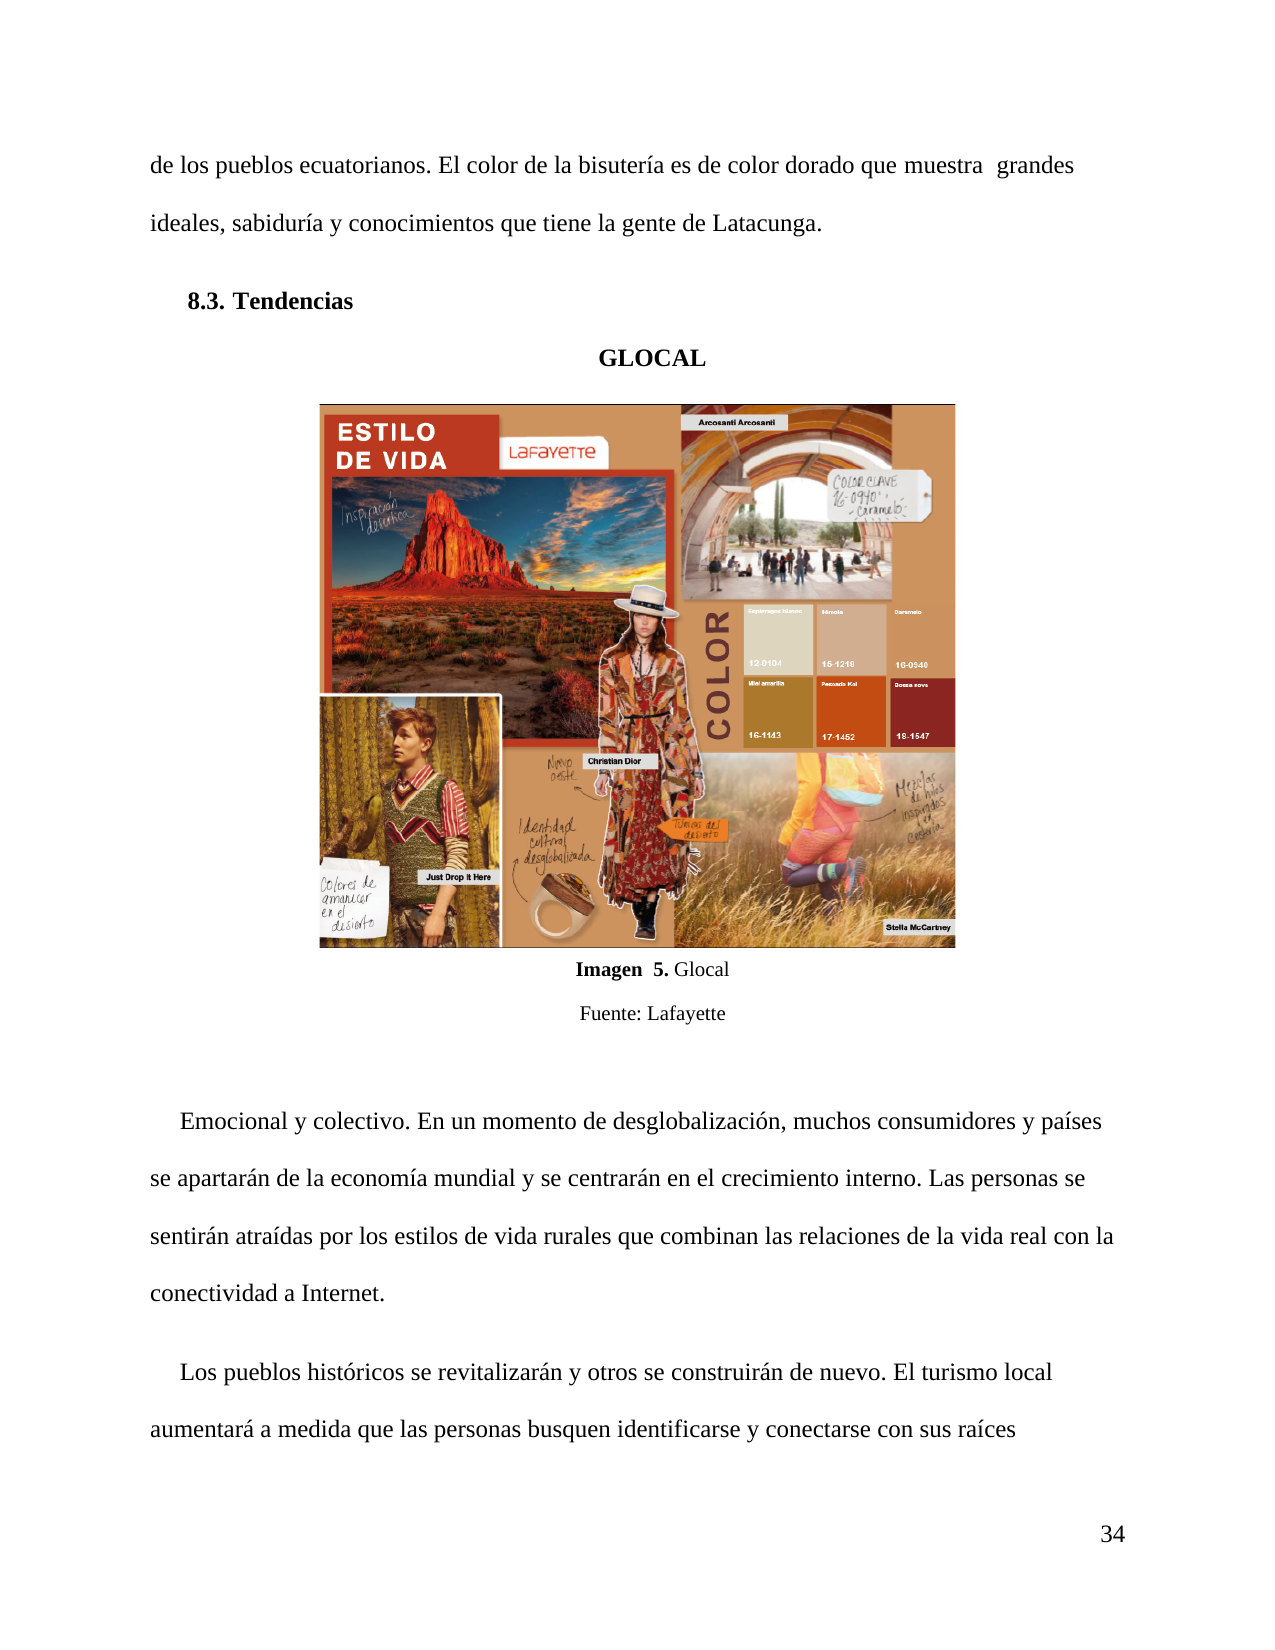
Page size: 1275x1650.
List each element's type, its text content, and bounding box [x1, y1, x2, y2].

picture [319, 404, 956, 948]
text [150, 1357, 1125, 1443]
text GLOCAL [150, 343, 1125, 372]
text Emocional y colectivo. En un momento de desglobalización, muchos consumidores y países se apartarán de la economía mundial y se centrarán en el crecimiento interno. Las personas se sentirán atraídas por los estilos de vida rurales que combinan las relaciones de la vida real con la conectividad a Internet. [150, 1106, 1125, 1307]
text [150, 150, 1125, 236]
list Tendencias [187, 286, 1125, 315]
